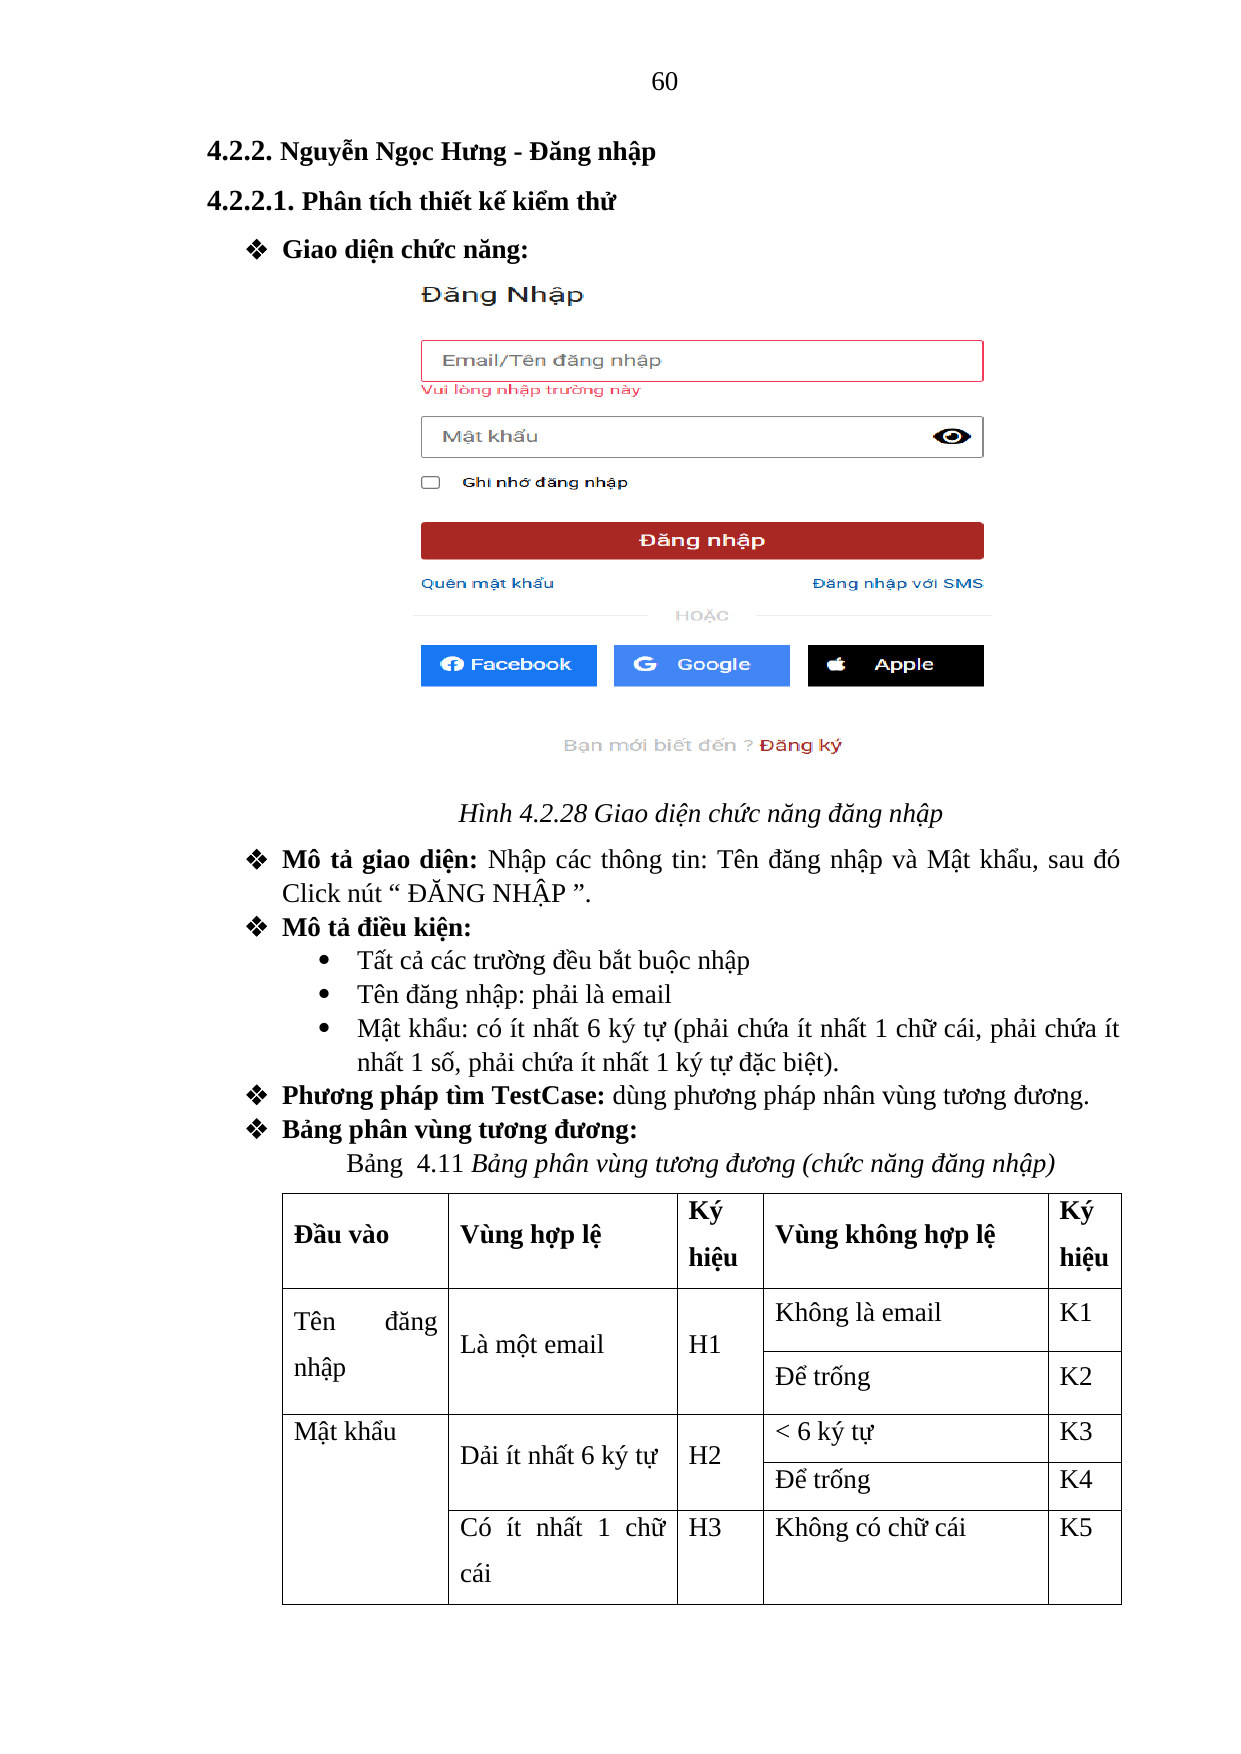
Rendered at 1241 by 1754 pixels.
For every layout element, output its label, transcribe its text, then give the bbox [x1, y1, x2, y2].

table_header Ký hiệu [678, 1194, 763, 1288]
list Mật khẩu: có ít nhất 6 ký tự (phải chứa ít nhất 1 chữ cái, phải chứa ít nhất 1 số, phải chứa ít nhất 1 ký tự đặc biệt). [319, 1012, 1122, 1077]
list Bảng phân vùng tương đương: [244, 1113, 1122, 1144]
table_cell K3 [1049, 1415, 1121, 1462]
table_cell Có ít nhất 1 chữ cái [449, 1511, 677, 1604]
subtitle Phân tích thiết kế kiểm thử [207, 183, 1122, 217]
table_header Vùng hợp lệ [449, 1194, 677, 1288]
list Mô tả giao diện: Nhập các thông tin: Tên đăng nhập và Mật khẩu, sau đó Click nút “ ĐĂNG NHẬP ”. [244, 843, 1122, 908]
picture [376, 267, 1028, 782]
table_header Vùng không hợp lệ [764, 1194, 1048, 1288]
table_cell K1 [1049, 1289, 1121, 1351]
table_header Đầu vào [283, 1194, 448, 1288]
table_cell Để trống [764, 1352, 1048, 1414]
table_cell H3 [678, 1511, 763, 1604]
table_cell H1 [678, 1289, 763, 1414]
table_cell Dải ít nhất 6 ký tự [449, 1415, 677, 1510]
table_cell Tên đăng nhập [283, 1289, 448, 1414]
table_cell Mật khẩu [283, 1415, 448, 1604]
list Tất cả các trường đều bắt buộc nhập [319, 944, 1122, 976]
list Mô tả điều kiện: [244, 911, 1122, 942]
table_cell Không có chữ cái [764, 1511, 1048, 1604]
table_cell Để trống [764, 1463, 1048, 1510]
table_cell K5 [1049, 1511, 1121, 1604]
table_cell Không là email [764, 1289, 1048, 1351]
table_cell H2 [678, 1415, 763, 1510]
list Bảng 4.11 Bảng phân vùng tương đương (chức năng đăng nhập) [282, 1147, 1122, 1178]
list Giao diện chức năng: [244, 233, 1122, 265]
table_cell Là một email [449, 1289, 677, 1414]
list Phương pháp tìm TestCase: dùng phương pháp nhân vùng tương đương. [244, 1079, 1122, 1110]
table_cell K2 [1049, 1352, 1121, 1414]
list Tên đăng nhập: phải là email [319, 978, 1122, 1009]
table_cell < 6 ký tự [764, 1415, 1048, 1462]
table_header Ký hiệu [1049, 1194, 1121, 1288]
table_cell K4 [1049, 1463, 1121, 1510]
subtitle Nguyễn Ngọc Hưng - Đăng nhập [207, 133, 1122, 166]
